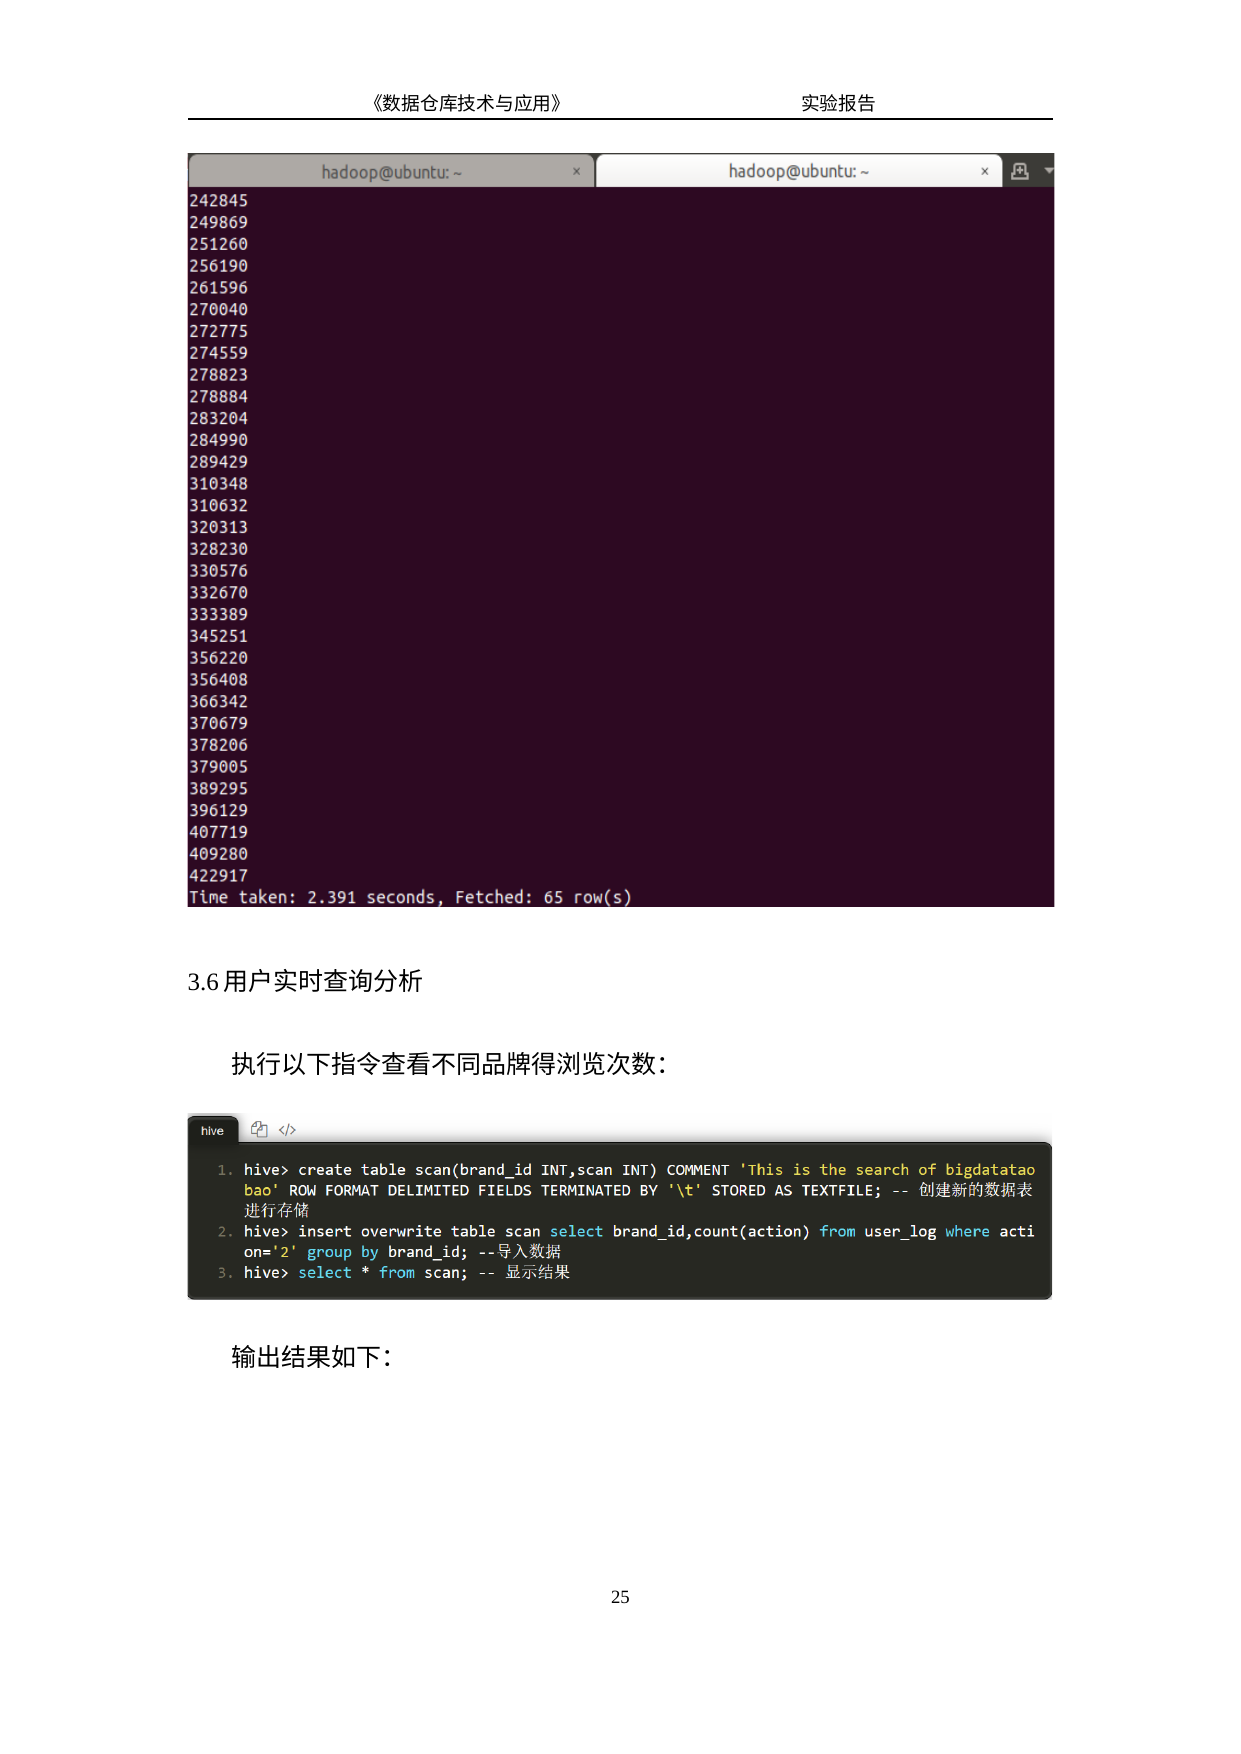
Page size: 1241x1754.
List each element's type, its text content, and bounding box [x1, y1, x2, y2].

list 输出结果如下： [187, 1323, 1053, 1388]
picture [187, 1113, 1053, 1300]
list 3.6用户实时查询分析 [187, 947, 1053, 1012]
picture [187, 153, 1055, 907]
list 执行以下指令查看不同品牌得浏览次数： [187, 1031, 1053, 1096]
